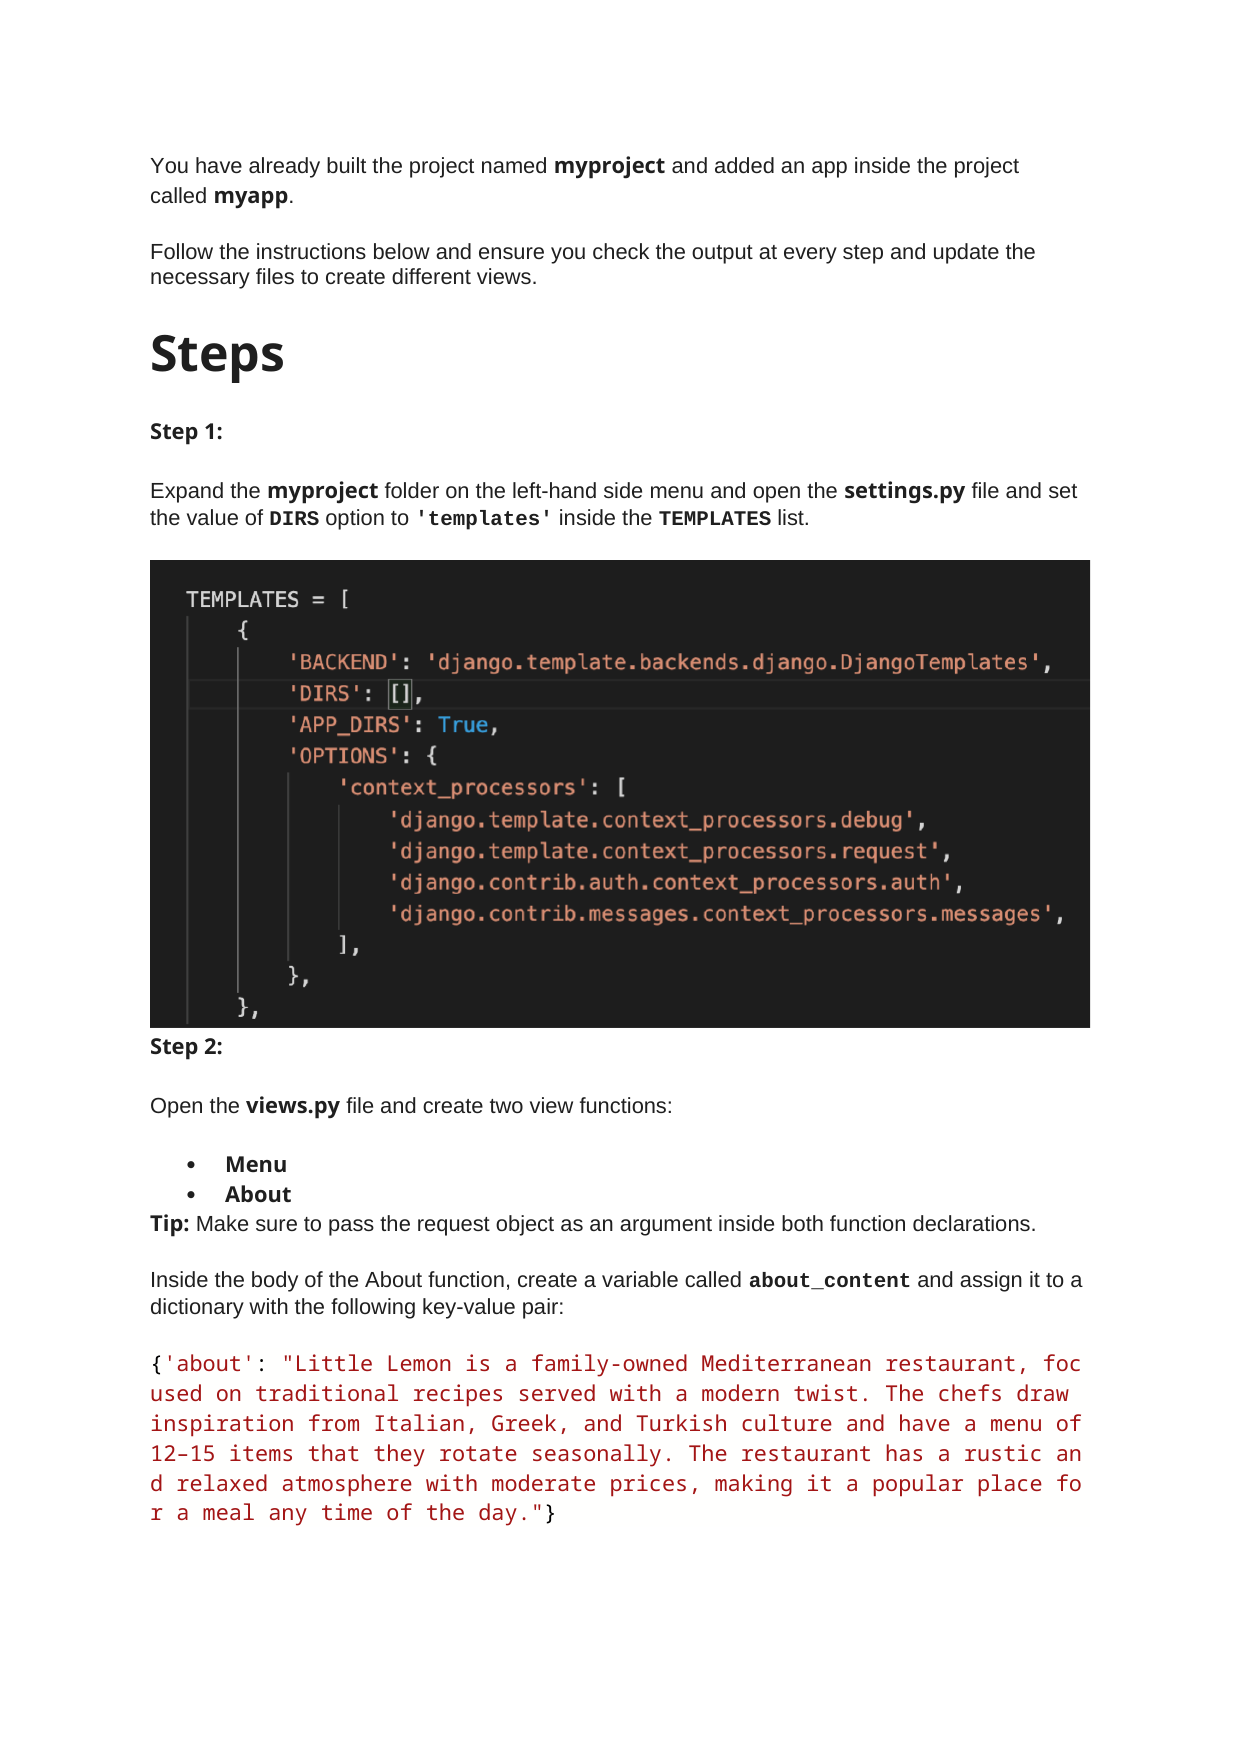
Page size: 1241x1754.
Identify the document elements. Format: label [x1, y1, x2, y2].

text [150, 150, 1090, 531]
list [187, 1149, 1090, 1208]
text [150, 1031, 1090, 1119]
picture [150, 560, 1091, 1031]
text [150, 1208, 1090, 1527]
